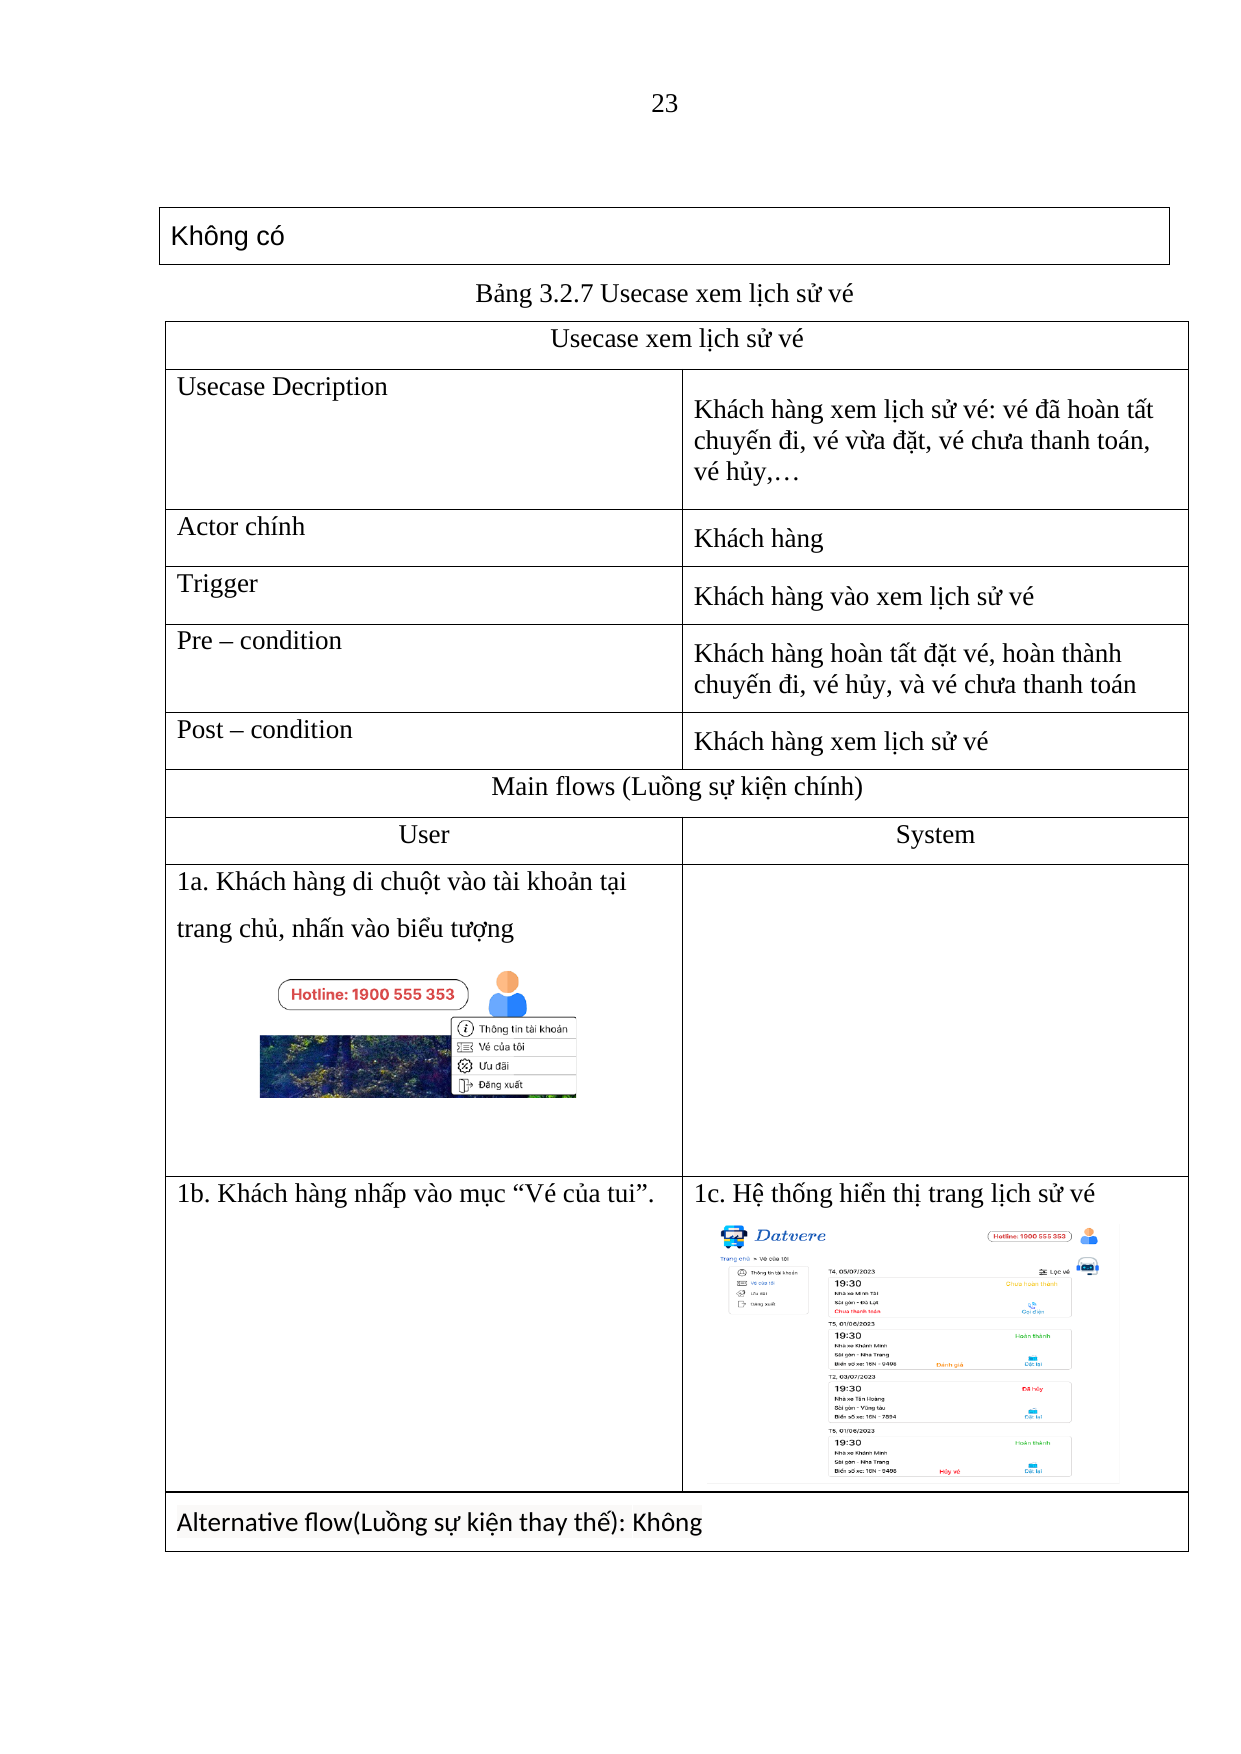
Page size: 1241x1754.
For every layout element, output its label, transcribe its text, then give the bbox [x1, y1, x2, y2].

table_cell Khách hàng xem lịch sử vé [683, 713, 1188, 769]
table_cell Alternative flow(Luồng sự kiện thay thế): Không [166, 1493, 1188, 1551]
table_cell Khách hàng xem lịch sử vé: vé đã hoàn tất chuyến đi, vé vừa đặt, vé chưa thanh toán, vé hủy,… [683, 370, 1188, 509]
table_cell Main flows (Luồng sự kiện chính) [166, 770, 1188, 817]
table_cell 1c. Hệ thống hiển thị trang lịch sử vé [683, 1177, 1188, 1491]
table_cell [683, 865, 1188, 1176]
table_cell Khách hàng hoàn tất đặt vé, hoàn thành chuyến đi, vé hủy, và vé chưa thanh toán [683, 625, 1188, 712]
table_cell Trigger [166, 567, 682, 623]
table_cell Khách hàng vào xem lịch sử vé [683, 567, 1188, 623]
picture [259, 960, 577, 1098]
table_cell Post – condition [166, 713, 682, 769]
picture [707, 1224, 1120, 1484]
table_cell 1a. Khách hàng di chuột vào tài khoản tại trang chủ, nhấn vào biểu tượng [166, 865, 682, 1176]
table_cell Không có [160, 208, 1169, 264]
table_cell 1b. Khách hàng nhấp vào mục “Vé của tui”. [166, 1177, 682, 1491]
table_header Usecase xem lịch sử vé [166, 322, 1188, 369]
table_cell Pre – condition [166, 625, 682, 712]
table_cell System [683, 818, 1188, 864]
table_cell Khách hàng [683, 510, 1188, 566]
table_cell Actor chính [166, 510, 682, 566]
table_cell Usecase Decription [166, 370, 682, 509]
table_cell User [166, 818, 682, 864]
